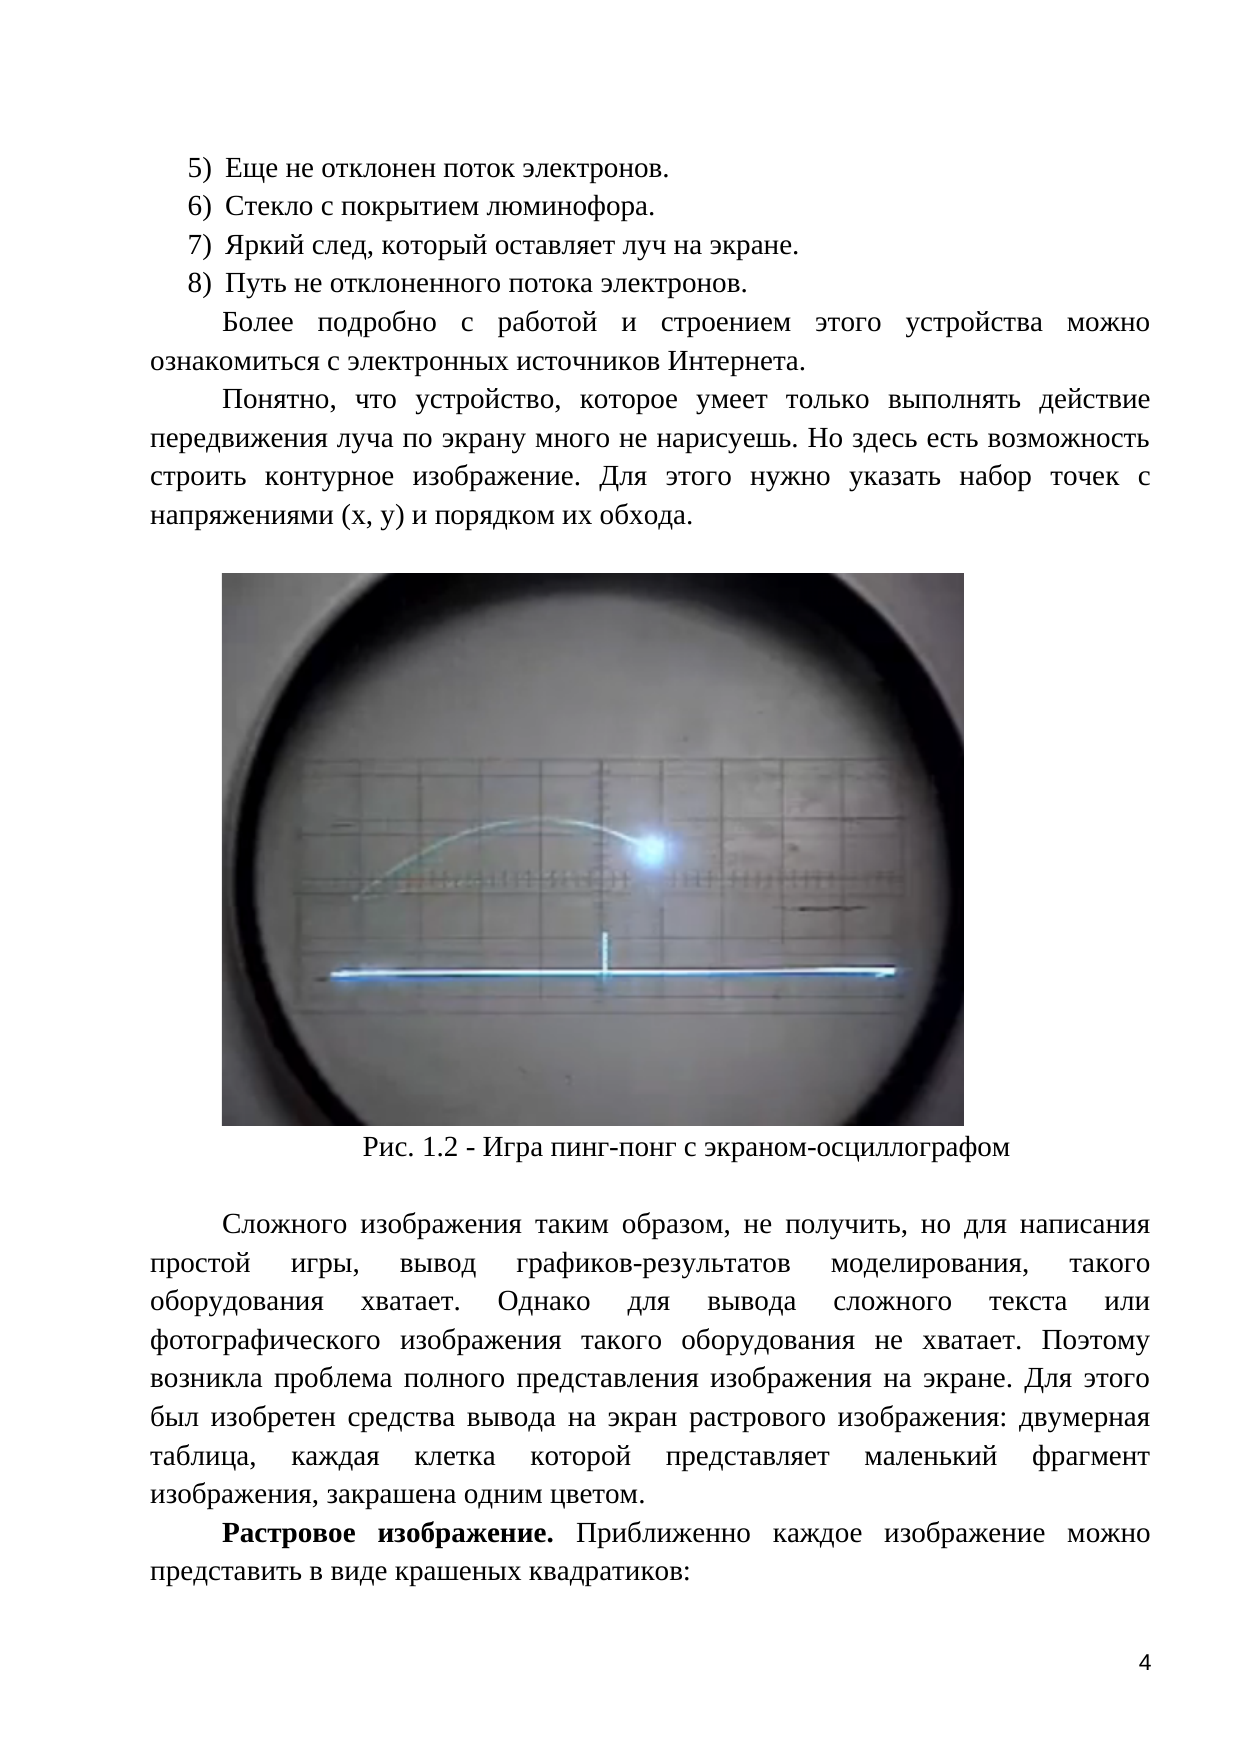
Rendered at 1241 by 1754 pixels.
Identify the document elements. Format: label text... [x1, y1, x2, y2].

text Понятно, что устройство, которое умеет только выполнять действие передвижения луча по экрану много не нарисуешь. Но здесь есть возможность строить контурное изображение. Для этого нужно указать набор точек с напряжениями (x, y) и порядком их обхода. [150, 381, 1151, 530]
list Путь не отклоненного потока электронов. [187, 266, 1151, 299]
text Растровое изображение. Приближенно каждое изображение можно представить в виде крашеных квадратиков: [150, 1515, 1151, 1587]
picture [221, 573, 964, 1126]
list Стекло с покрытием люминофора. [187, 188, 1151, 222]
text Сложного изображения таким образом, не получить, но для написания простой игры, вывод графиков-результатов моделирования, такого оборудования хватает. Однако для вывода сложного текста или фотографического изображения такого оборудования не хватает. Поэтому возникла проблема полного представления изображения на экране. Для этого был изобретен средства вывода на экран растрового изображения: двумерная таблица, каждая клетка которой представляет маленький фрагмент изображения, закрашена одним цветом. [150, 1206, 1151, 1510]
text Более подробно с работой и строением этого устройства можно ознакомиться с электронных источников Интернета. [150, 304, 1151, 376]
text Рис. 1.2 - Игра пинг-понг с экраном-осциллографом [150, 1129, 1151, 1163]
list Яркий след, который оставляет луч на экране. [187, 227, 1151, 261]
list Еще не отклонен поток электронов. [187, 150, 1151, 183]
